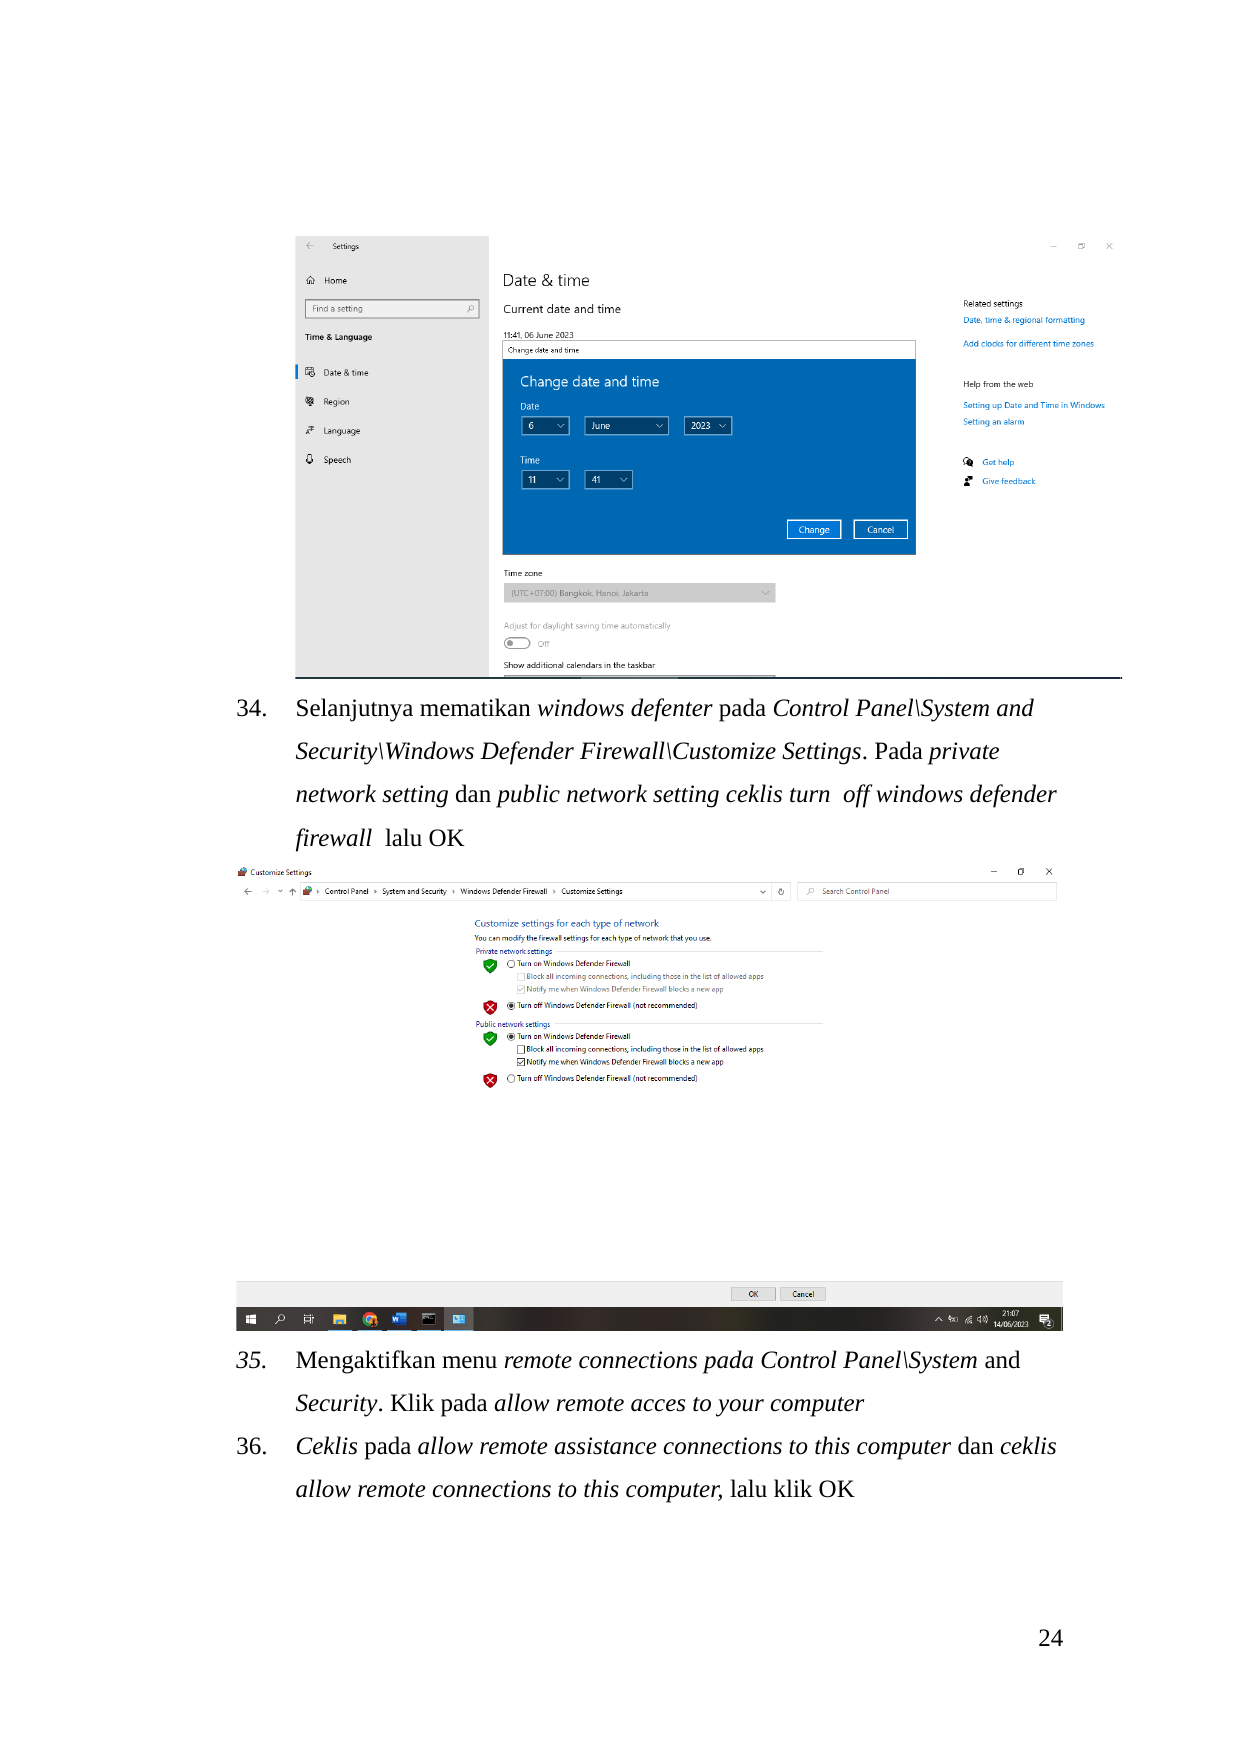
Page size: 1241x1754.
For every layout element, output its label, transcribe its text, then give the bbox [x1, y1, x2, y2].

list Mengaktifkan menu remote connections pada Control Panel\System and Security. Klik pada allow remote acces to your computer [236, 1345, 1063, 1417]
picture [295, 236, 1123, 679]
list Ceklis pada allow remote assistance connections to this computer dan ceklis allow remote connections to this computer, lalu klik OK [236, 1431, 1063, 1503]
list Selanjutnya mematikan windows defenter pada Control Panel\System and Security\Windows Defender Firewall\Customize Settings. Pada private network setting dan public network setting ceklis turn off windows defender firewall lalu OK [236, 693, 1063, 851]
picture [236, 865, 1063, 1331]
